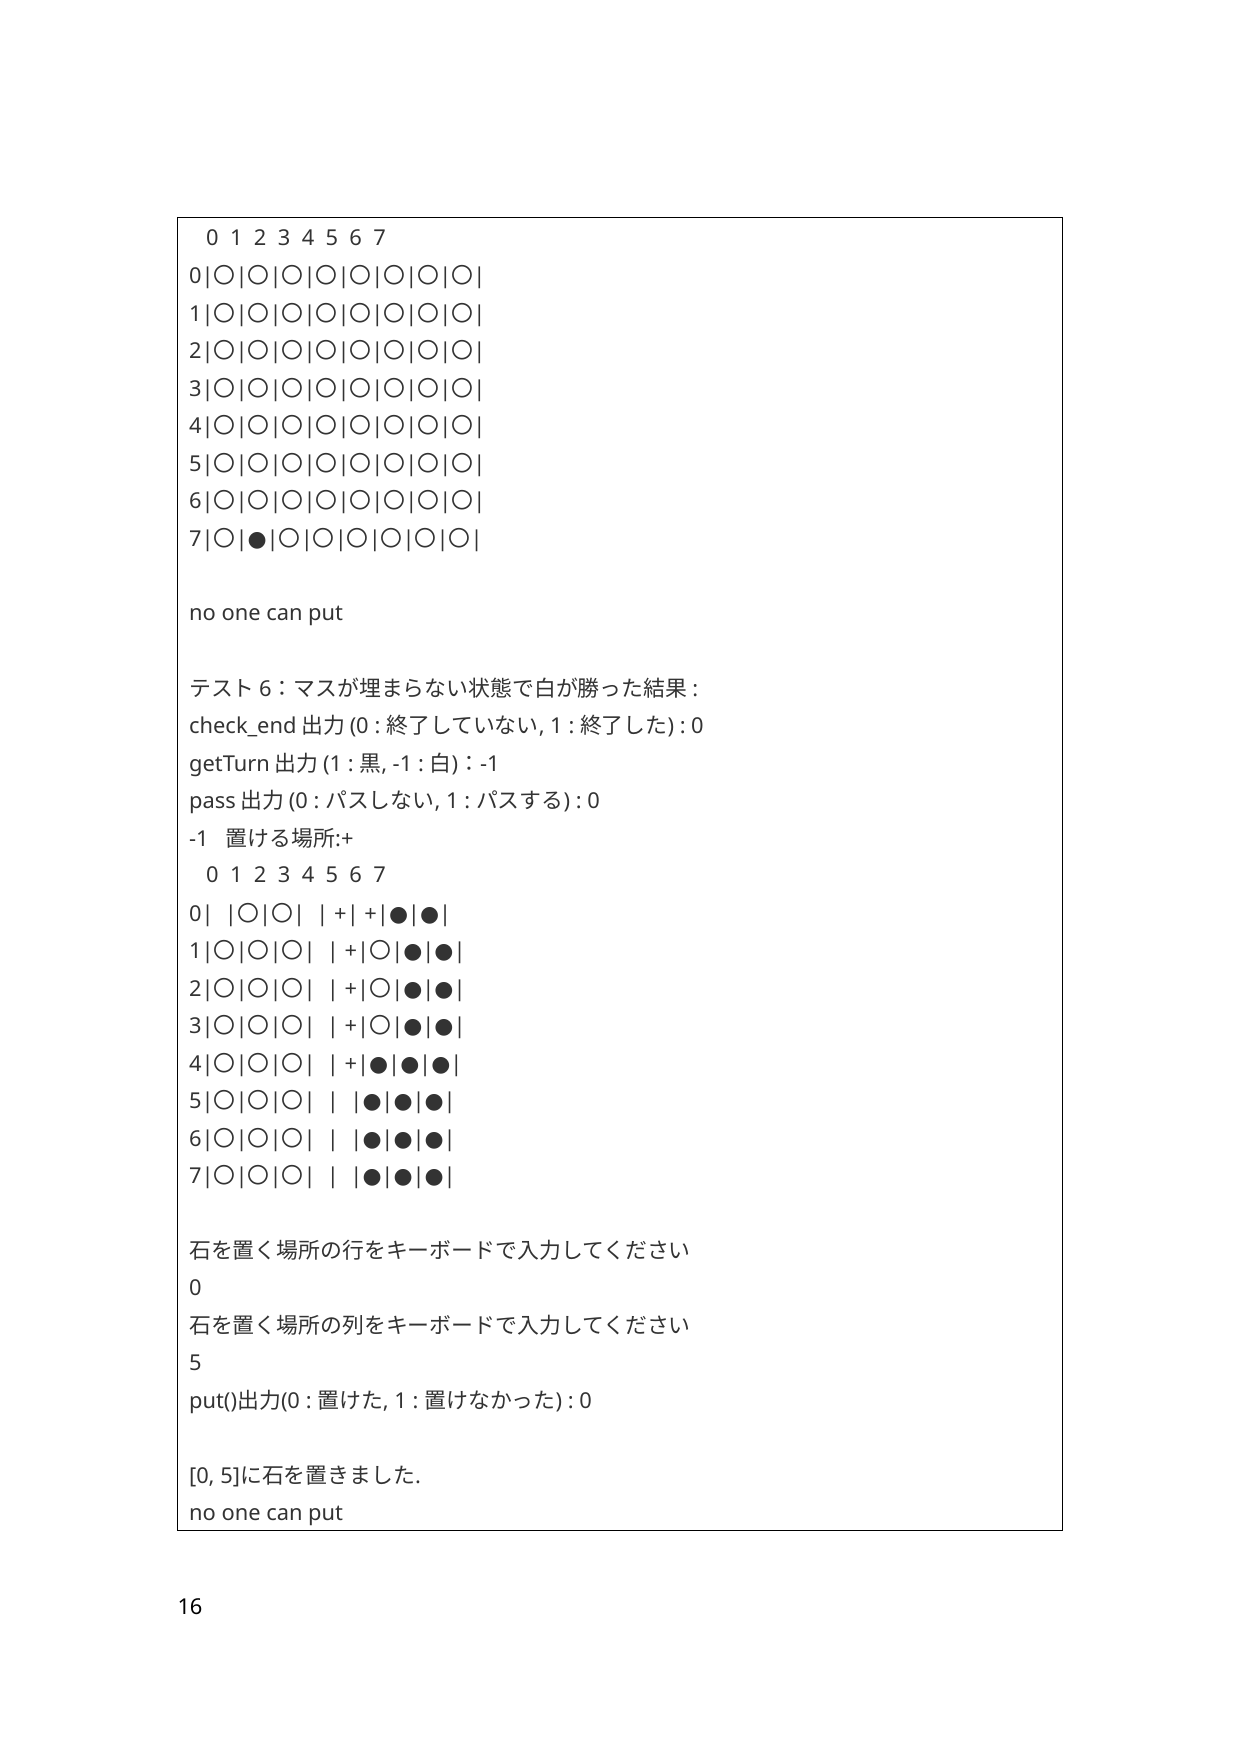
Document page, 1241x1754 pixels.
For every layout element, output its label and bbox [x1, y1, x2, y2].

table_header [178, 218, 1062, 1530]
